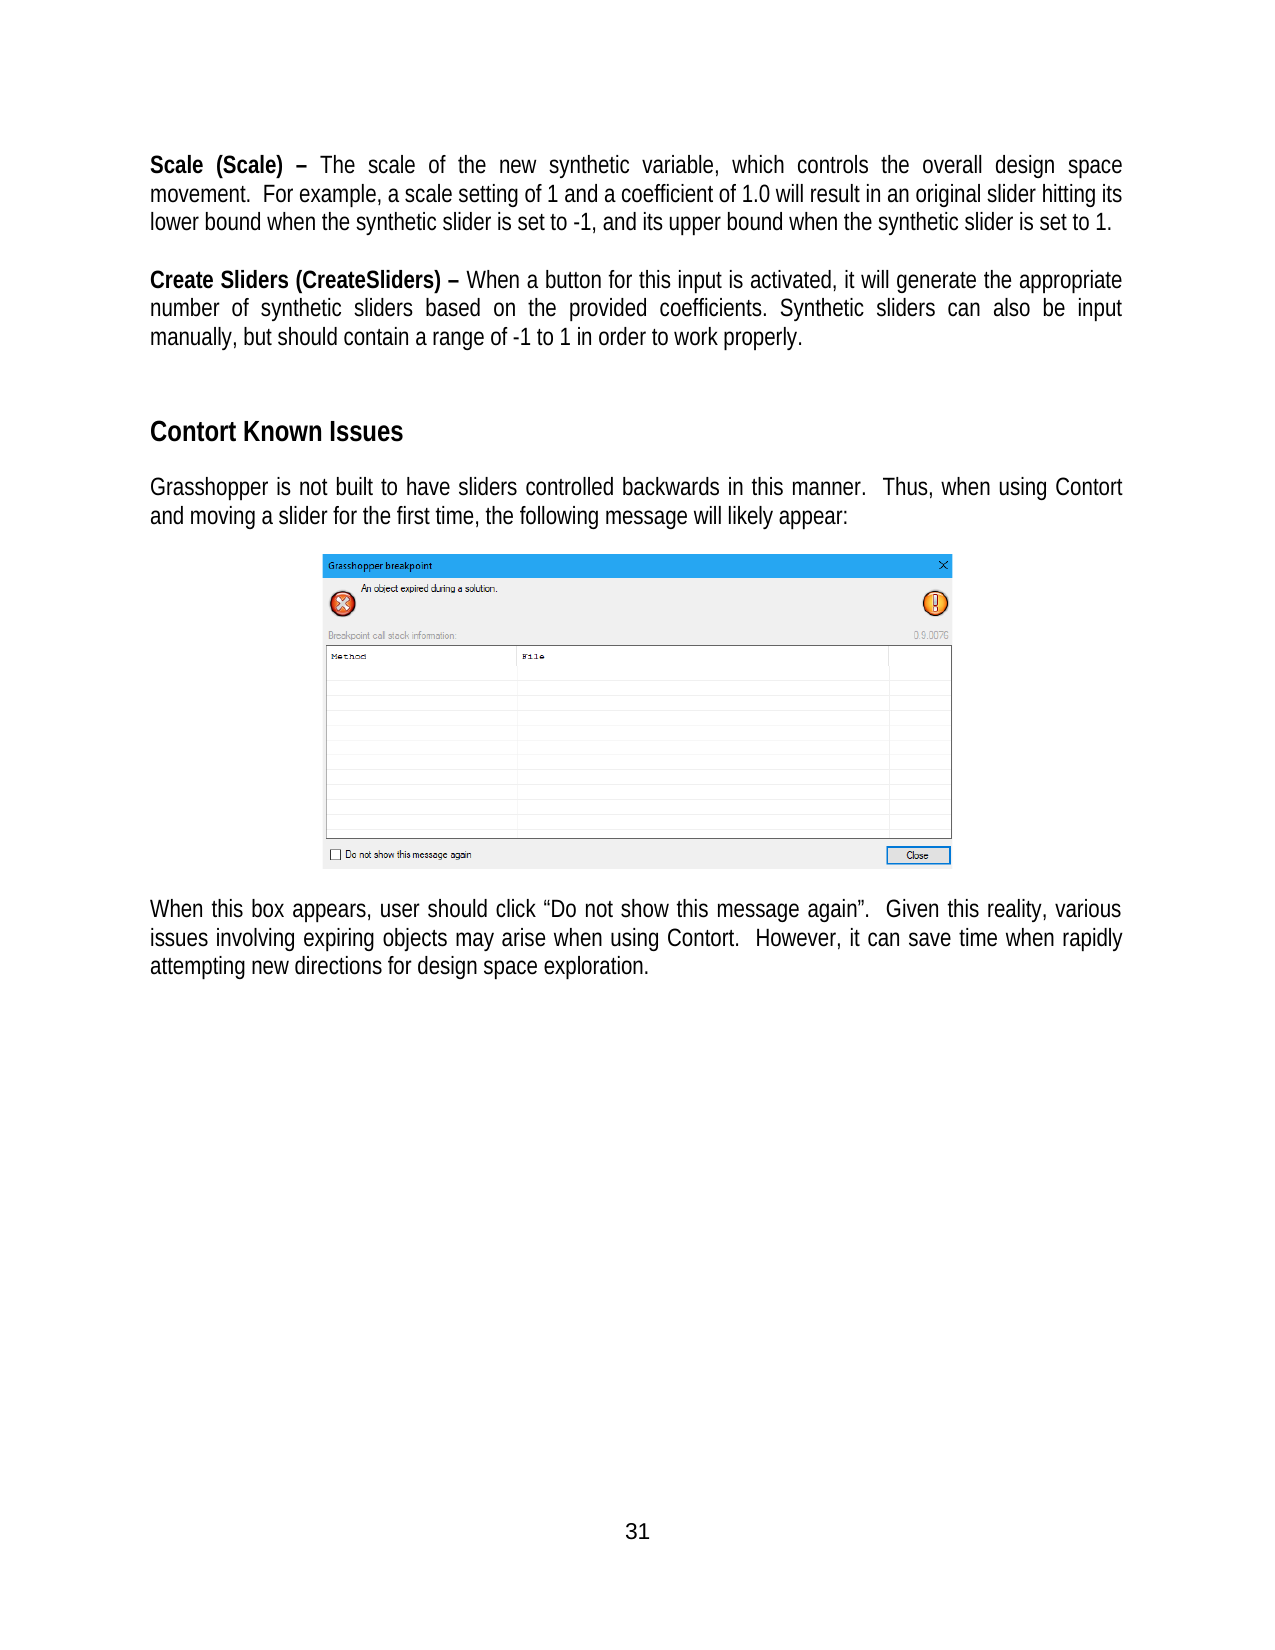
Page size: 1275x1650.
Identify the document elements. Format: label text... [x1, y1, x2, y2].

text Grasshopper is not built to have sliders controlled backwards in this manner. Thus, when using Contort and moving a slider for the first time, the following message will likely appear: [150, 472, 1125, 529]
text Contort Known Issues [150, 414, 1125, 447]
text Create Sliders (CreateSliders) – When a button for this input is activated, it will generate the appropriate number of synthetic sliders based on the provided coefficients. Synthetic sliders can also be input manually, but should contain a range of -1 to 1 in order to work properly. [150, 264, 1125, 351]
picture [322, 554, 953, 869]
text Scale (Scale) – The scale of the new synthetic variable, which controls the overall design space movement. For example, a scale setting of 1 and a coefficient of 1.0 will result in an original slider hitting its lower bound when the synthetic slider is set to -1, and its upper bound when the synthetic slider is set to 1. [150, 150, 1125, 236]
text When this box appears, user should click “Do not show this message again”. Given this reality, various issues involving expiring objects may arise when using Contort. However, it can save time when rapidly attempting new directions for design space exploration. [150, 894, 1125, 980]
